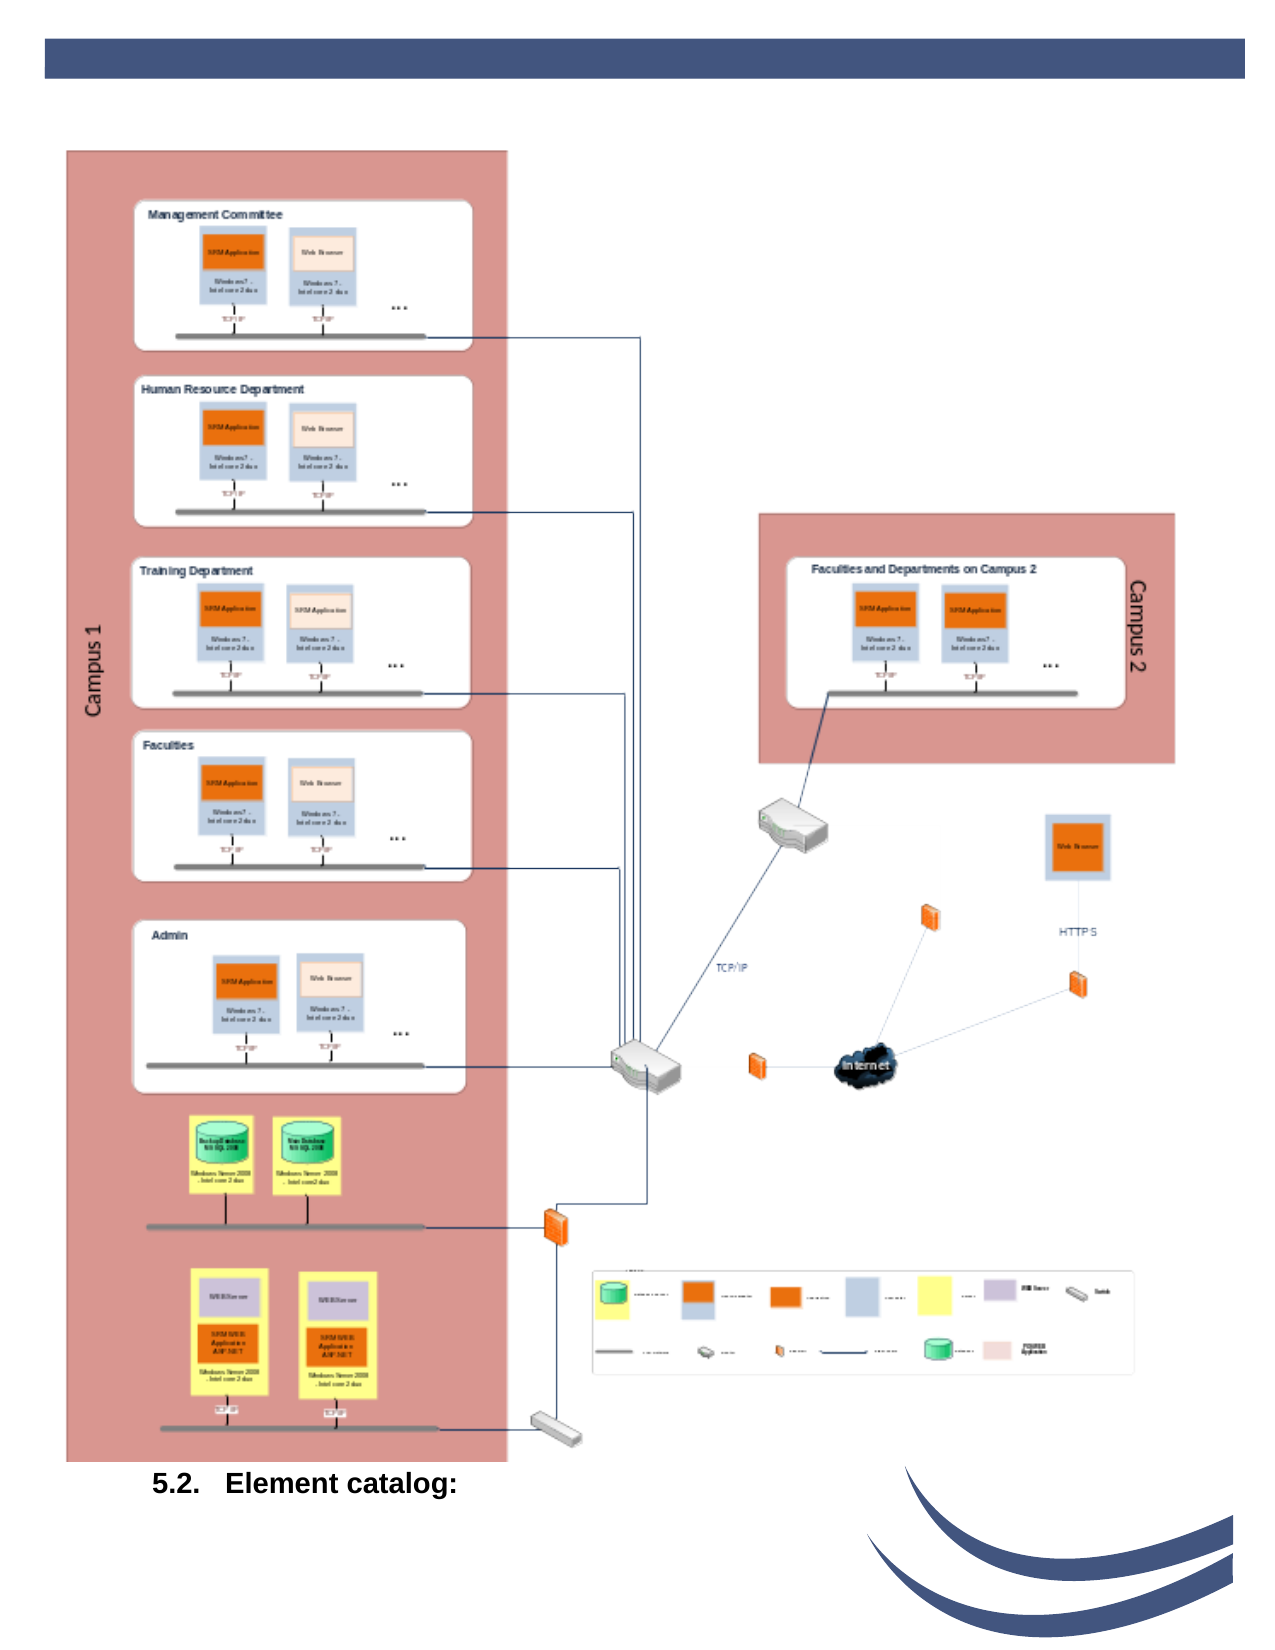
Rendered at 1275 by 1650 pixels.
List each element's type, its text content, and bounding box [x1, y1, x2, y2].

list Element catalog: [152, 1466, 1125, 1500]
